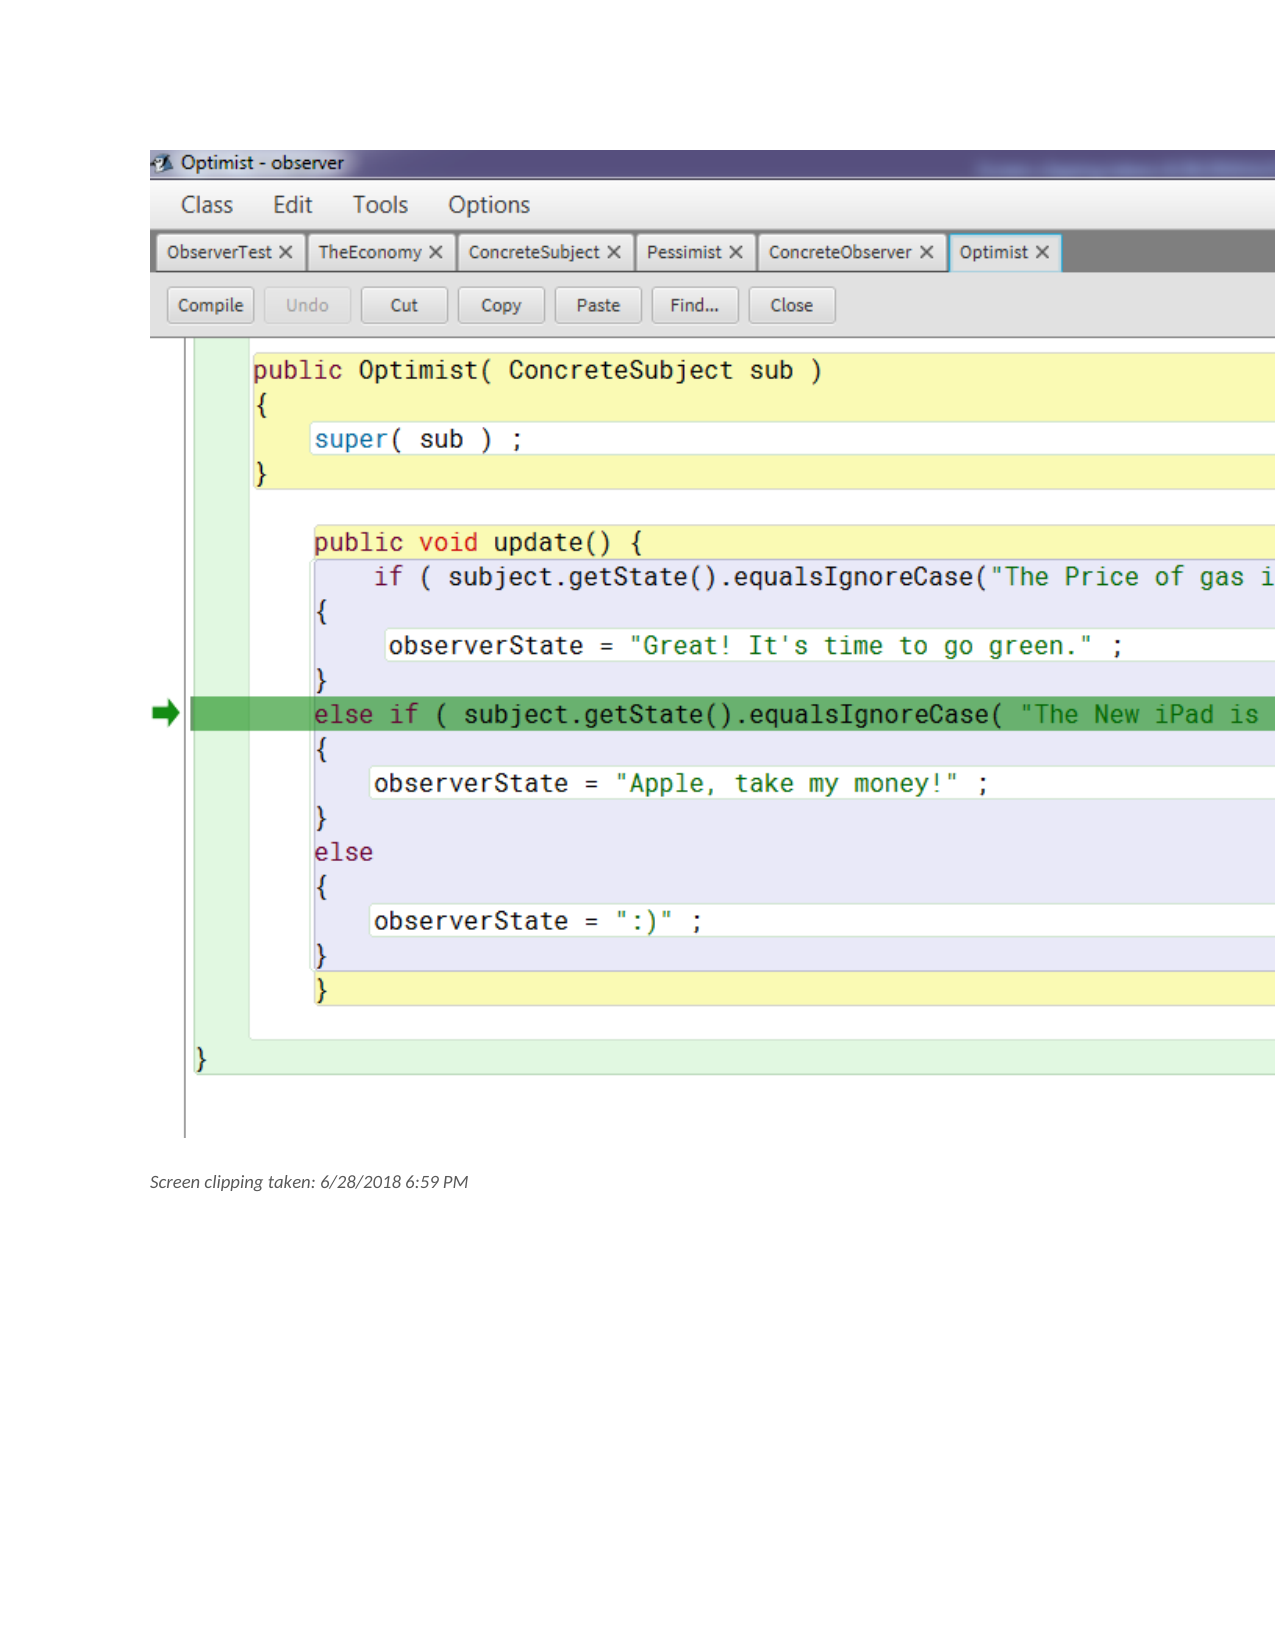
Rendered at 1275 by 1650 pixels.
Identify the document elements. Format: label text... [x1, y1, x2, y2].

picture [150, 150, 1275, 1138]
text Screen clipping taken: 6/28/2018 6:59 PM [150, 1171, 1125, 1193]
